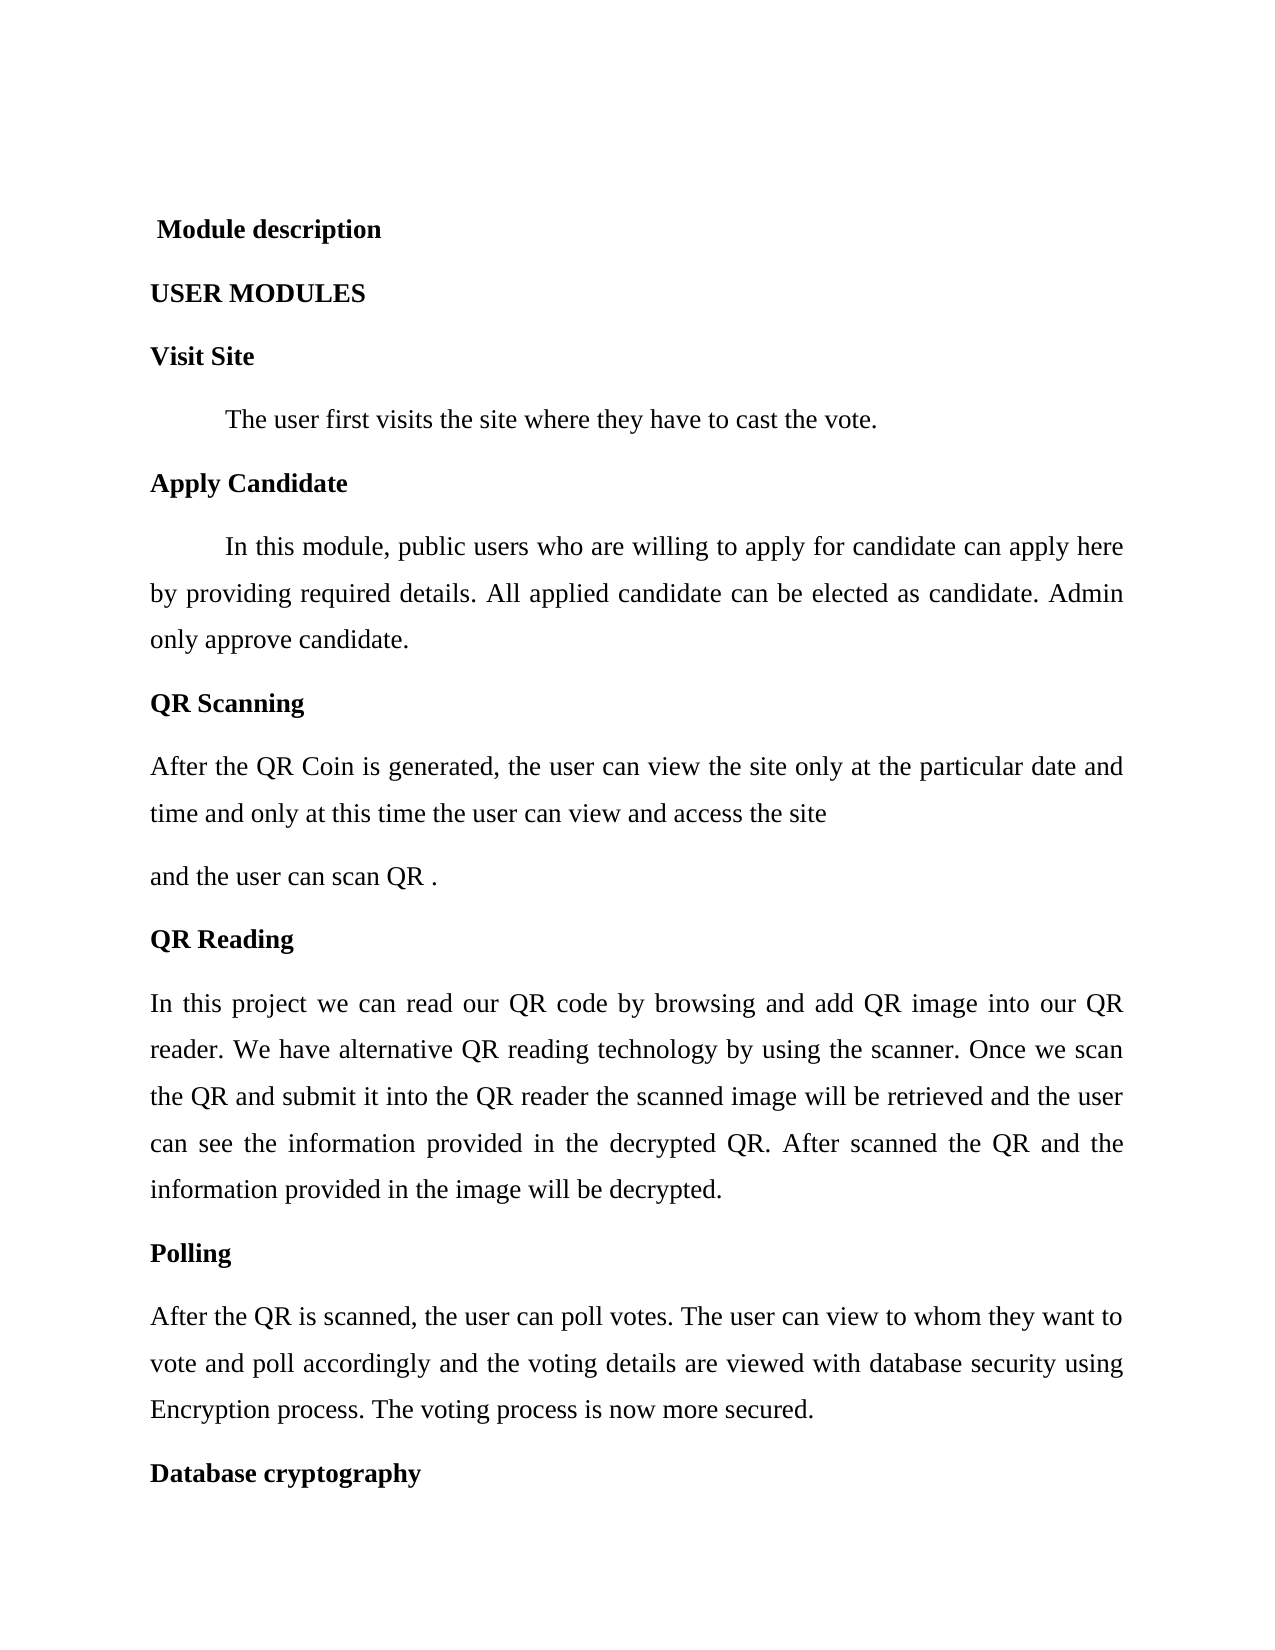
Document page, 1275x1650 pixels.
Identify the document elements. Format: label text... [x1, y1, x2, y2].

text and the user can scan QR . [150, 860, 1125, 891]
text QR Scanning [150, 687, 1125, 718]
text USER MODULES [150, 277, 1125, 308]
text The user first visits the site where they have to cast the vote. [150, 403, 1125, 434]
text Database cryptography [150, 1457, 1125, 1488]
text Apply Candidate [150, 467, 1125, 498]
text After the QR Coin is generated, the user can view the site only at the particular date and time and only at this time the user can view and access the site [150, 750, 1125, 828]
text Polling [150, 1237, 1125, 1268]
text In this project we can read our QR code by browsing and add QR image into our QR reader. We have alternative QR reading technology by using the scanner. Once we scan the QR and submit it into the QR reader the scanned image will be retrieved and the user can see the information provided in the decrypted QR. After scanned the QR and the information provided in the image will be decrypted. [150, 987, 1125, 1204]
text After the QR is scanned, the user can poll votes. The user can view to whom they want to vote and poll accordingly and the voting details are viewed with database security using Encryption process. The voting process is now more secured. [150, 1300, 1125, 1424]
text In this module, public users who are willing to apply for candidate can apply here by providing required details. All applied candidate can be elected as candidate. Admin only approve candidate. [150, 530, 1125, 654]
text QR Reading [150, 923, 1125, 954]
text Module description [150, 213, 1125, 244]
text Visit Site [150, 340, 1125, 371]
